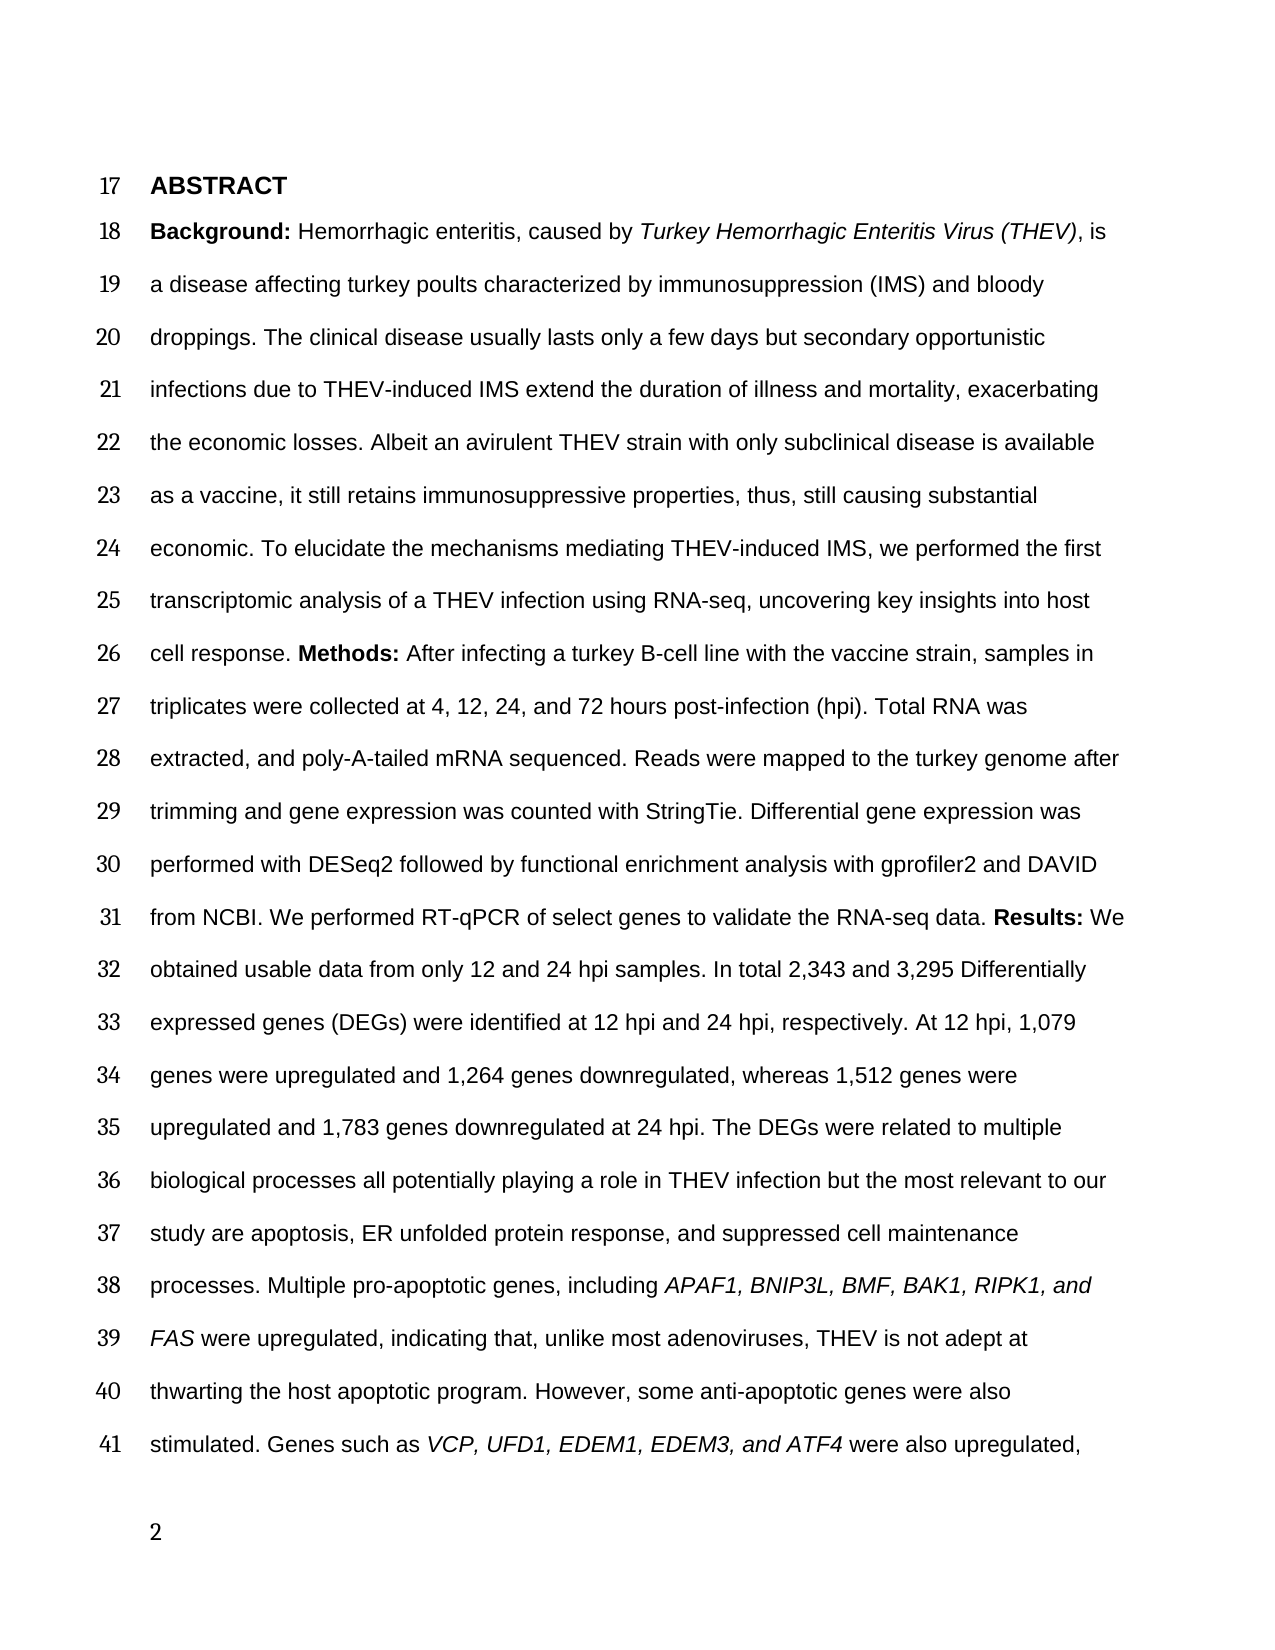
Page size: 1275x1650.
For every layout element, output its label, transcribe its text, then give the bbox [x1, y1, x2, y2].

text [150, 218, 1125, 1457]
subtitle ABSTRACT [150, 171, 1125, 199]
